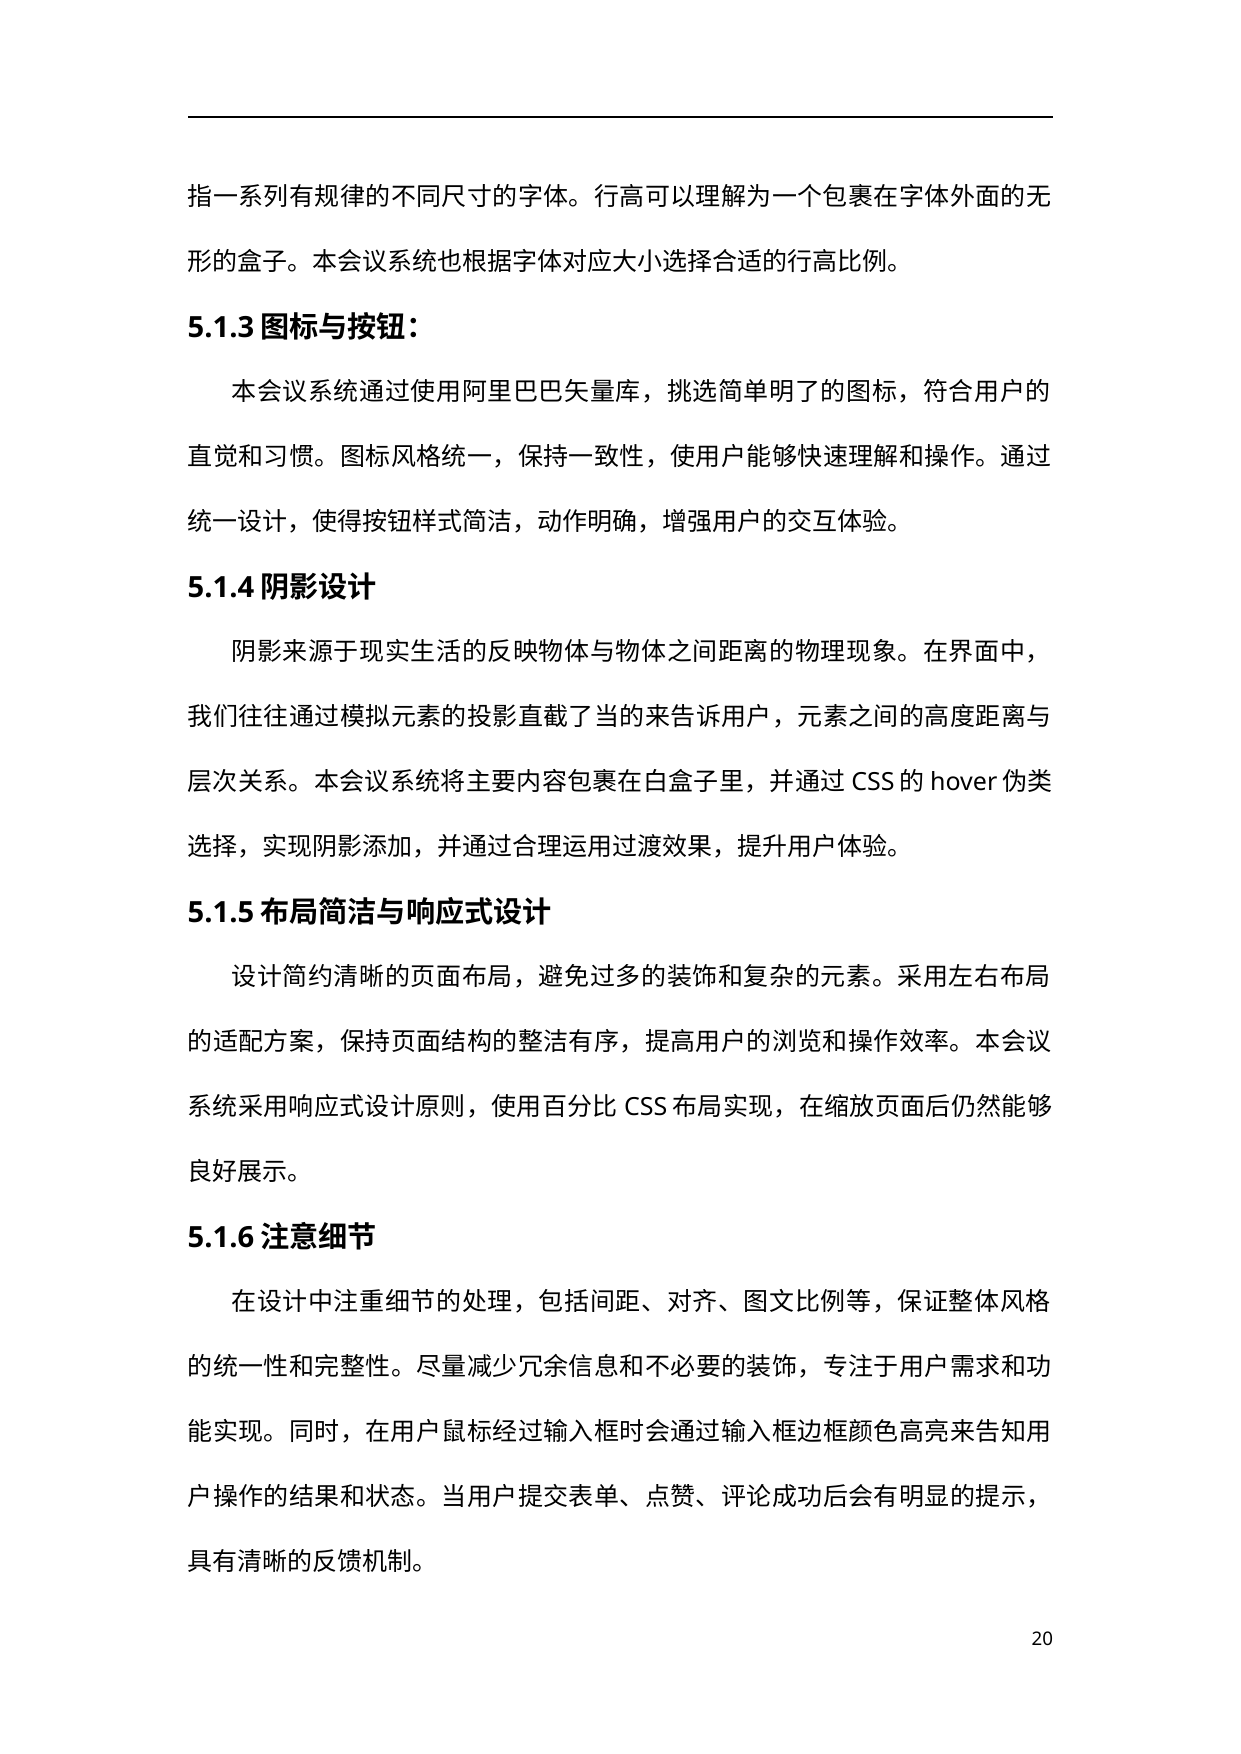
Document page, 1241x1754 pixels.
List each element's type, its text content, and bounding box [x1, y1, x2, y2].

text 阴影来源于现实生活的反映物体与物体之间距离的物理现象。在界面中，我们往往通过模拟元素的投影直截了当的来告诉用户，元素之间的高度距离与层次关系。本会议系统将主要内容包裹在白盒子里，并通过CSS的hover伪类选择，实现阴影添加，并通过合理运用过渡效果，提升用户体验。 [187, 617, 1053, 877]
text 在设计中注重细节的处理，包括间距、对齐、图文比例等，保证整体风格的统一性和完整性。尽量减少冗余信息和不必要的装饰，专注于用户需求和功能实现。同时，在用户鼠标经过输入框时会通过输入框边框颜色高亮来告知用户操作的结果和状态。当用户提交表单、点赞、评论成功后会有明显的提示，具有清晰的反馈机制。 [187, 1267, 1053, 1592]
text 设计简约清晰的页面布局，避免过多的装饰和复杂的元素。采用左右布局的适配方案，保持页面结构的整洁有序，提高用户的浏览和操作效率。本会议系统采用响应式设计原则，使用百分比CSS布局实现，在缩放页面后仍然能够良好展示。 [187, 942, 1053, 1202]
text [187, 162, 1053, 292]
text 本会议系统通过使用阿里巴巴矢量库，挑选简单明了的图标，符合用户的直觉和习惯。图标风格统一，保持一致性，使用户能够快速理解和操作。通过统一设计，使得按钮样式简洁，动作明确，增强用户的交互体验。 [187, 357, 1053, 552]
text 5.1.5布局简洁与响应式设计 [187, 877, 1053, 942]
text 5.1.3图标与按钮： [187, 292, 1053, 357]
text 5.1.4阴影设计 [187, 552, 1053, 617]
text 5.1.6注意细节 [187, 1202, 1053, 1267]
